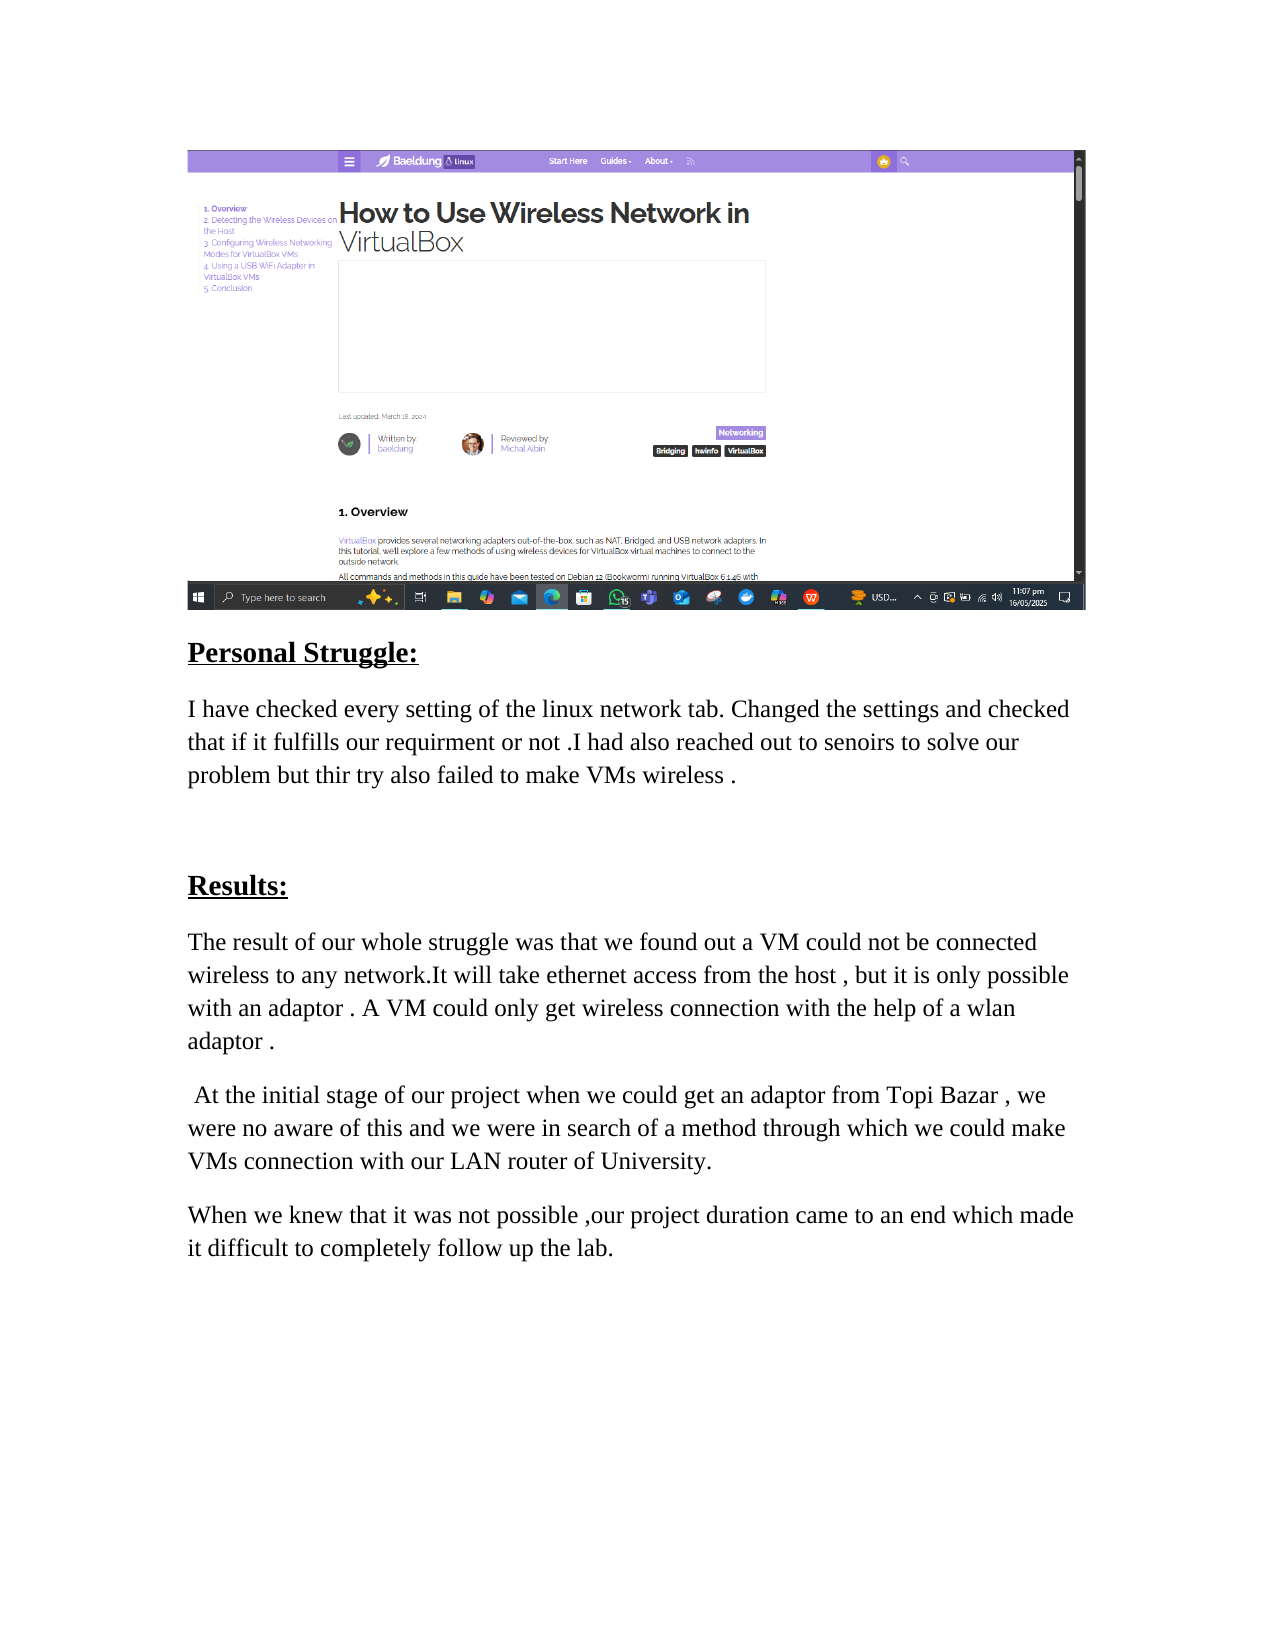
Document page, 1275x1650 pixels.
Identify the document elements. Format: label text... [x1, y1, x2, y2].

list At the initial stage of our project when we could get an adaptor from Topi Bazar , we were no aware of this and we were in search of a method through which we could make VMs connection with our LAN router of University. [187, 1080, 1087, 1175]
list When we knew that it was not possible ,our project duration came to an end which made it difficult to completely follow up the lab. [187, 1200, 1087, 1262]
list Results: [187, 868, 1087, 901]
picture [187, 150, 1086, 610]
list The result of our whole struggle was that we found out a VM could not be connected wireless to any network.It will take ethernet access from the host , but it is only possible with an adaptor . A VM could only get wireless connection with the help of a wlan adaptor . [187, 927, 1087, 1055]
list I have checked every setting of the linux network tab. Changed the settings and checked that if it fulfills our requirment or not .I had also reached out to senoirs to solve our problem but thir try also failed to make VMs wireless . [187, 694, 1087, 789]
list Personal Struggle: [187, 635, 1087, 668]
